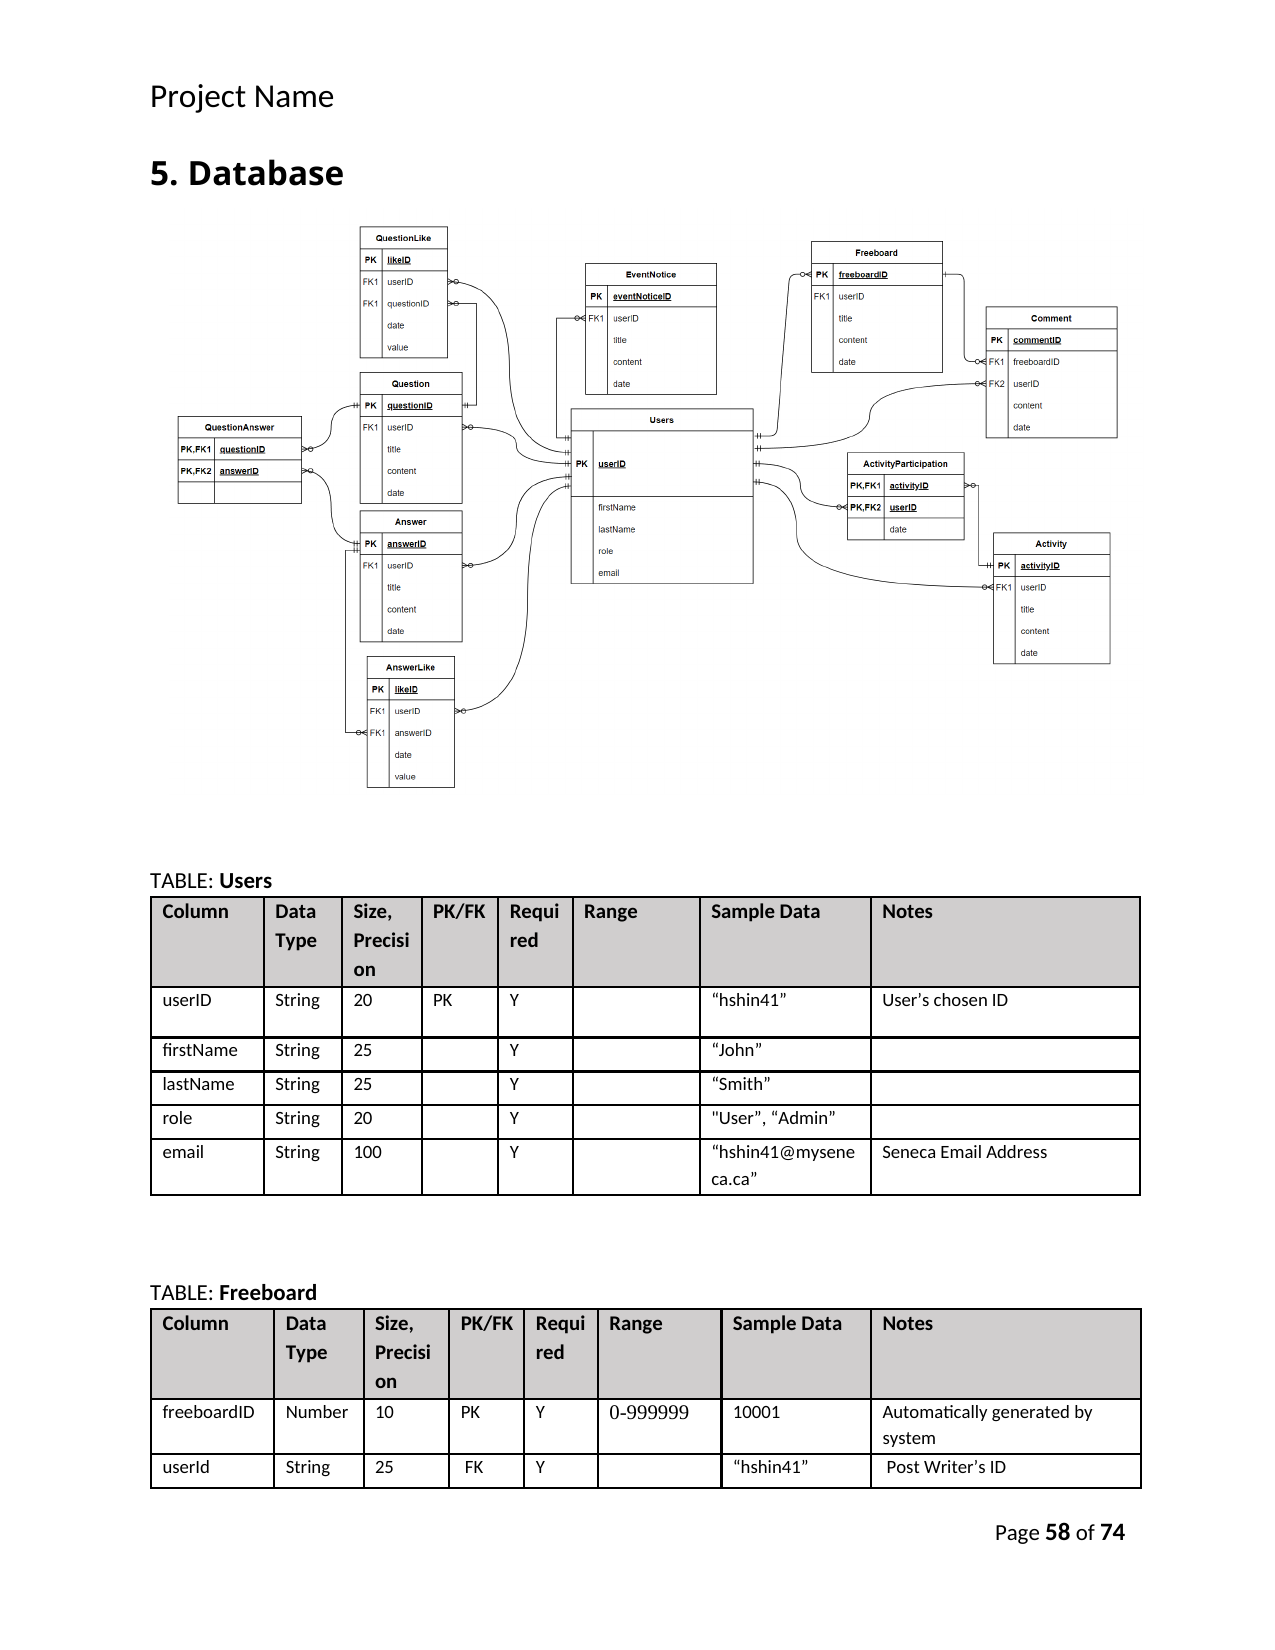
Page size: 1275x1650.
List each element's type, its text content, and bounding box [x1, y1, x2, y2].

table_cell PK [450, 1400, 523, 1453]
table_cell [574, 1106, 699, 1138]
table_cell Number [275, 1400, 363, 1453]
table_cell 10001 [723, 1400, 870, 1453]
table_cell [423, 1073, 497, 1104]
table_header PK/FK [423, 898, 497, 986]
table_cell [574, 1039, 699, 1070]
table_cell “John” [701, 1039, 870, 1070]
table_header Size, Precision [365, 1310, 448, 1398]
table_cell PK [423, 988, 497, 1036]
table_cell firstName [152, 1039, 263, 1070]
table_cell 100 [343, 1140, 421, 1193]
table_cell String [265, 1039, 341, 1070]
table_cell Y [499, 1140, 572, 1193]
text TABLE: Users [150, 866, 1125, 894]
table_cell lastName [152, 1073, 263, 1104]
table_cell 20 [343, 1106, 421, 1138]
table_cell Y [499, 988, 572, 1036]
table_cell Y [525, 1400, 597, 1453]
subtitle Database [150, 150, 1125, 195]
table_cell Y [499, 1039, 572, 1070]
table_header Notes [872, 898, 1139, 986]
table_header Column [152, 1310, 273, 1398]
table_cell [423, 1106, 497, 1138]
table_header Required [499, 898, 572, 986]
table_cell 10 [365, 1400, 448, 1453]
table_cell “hshin41” [701, 988, 870, 1036]
table_cell userID [152, 988, 263, 1036]
table_cell “hshin41” [723, 1455, 870, 1487]
table_header Data Type [265, 898, 341, 986]
table_header PK/FK [450, 1310, 523, 1398]
table_cell role [152, 1106, 263, 1138]
table_cell Automatically generated by system [872, 1400, 1140, 1453]
table_cell Y [525, 1455, 597, 1487]
table_cell [872, 1073, 1139, 1104]
table_cell String [265, 1106, 341, 1138]
table_header Sample Data [701, 898, 870, 986]
table_cell 20 [343, 988, 421, 1036]
table_cell userId [152, 1455, 273, 1487]
table_cell FK [450, 1455, 523, 1487]
table_cell String [265, 1073, 341, 1104]
table_header Column [152, 898, 263, 986]
table_cell “Smith” [701, 1073, 870, 1104]
table_cell [872, 1039, 1139, 1070]
table_cell [872, 1106, 1139, 1138]
text TABLE: Freeboard [150, 1278, 1125, 1306]
table_header Notes [872, 1310, 1140, 1398]
table_cell Y [499, 1106, 572, 1138]
table_header Data Type [275, 1310, 363, 1398]
table_cell 0-999999 [599, 1400, 720, 1453]
table_cell [574, 988, 699, 1036]
table_cell “hshin41@myseneca.ca” [701, 1140, 870, 1193]
table_header Range [574, 898, 699, 986]
table_cell Post Writer’s ID [872, 1455, 1140, 1487]
table_cell freeboardID [152, 1400, 273, 1453]
table_cell String [265, 1140, 341, 1193]
table_cell Y [499, 1073, 572, 1104]
table_cell [599, 1455, 720, 1487]
table_cell 25 [365, 1455, 448, 1487]
table_cell 25 [343, 1039, 421, 1070]
table_cell String [265, 988, 341, 1036]
table_header Sample Data [723, 1310, 870, 1398]
table_header Size, Precision [343, 898, 421, 986]
table_cell [423, 1039, 497, 1070]
table_cell User’s chosen ID [872, 988, 1139, 1036]
table_header Required [525, 1310, 597, 1398]
table_header Range [599, 1310, 720, 1398]
table_cell "User”, “Admin” [701, 1106, 870, 1138]
table_cell email [152, 1140, 263, 1193]
table_cell [423, 1140, 497, 1193]
table_cell [574, 1140, 699, 1193]
table_cell [574, 1073, 699, 1104]
table_cell Seneca Email Address [872, 1140, 1139, 1193]
table_cell 25 [343, 1073, 421, 1104]
table_cell String [275, 1455, 363, 1487]
